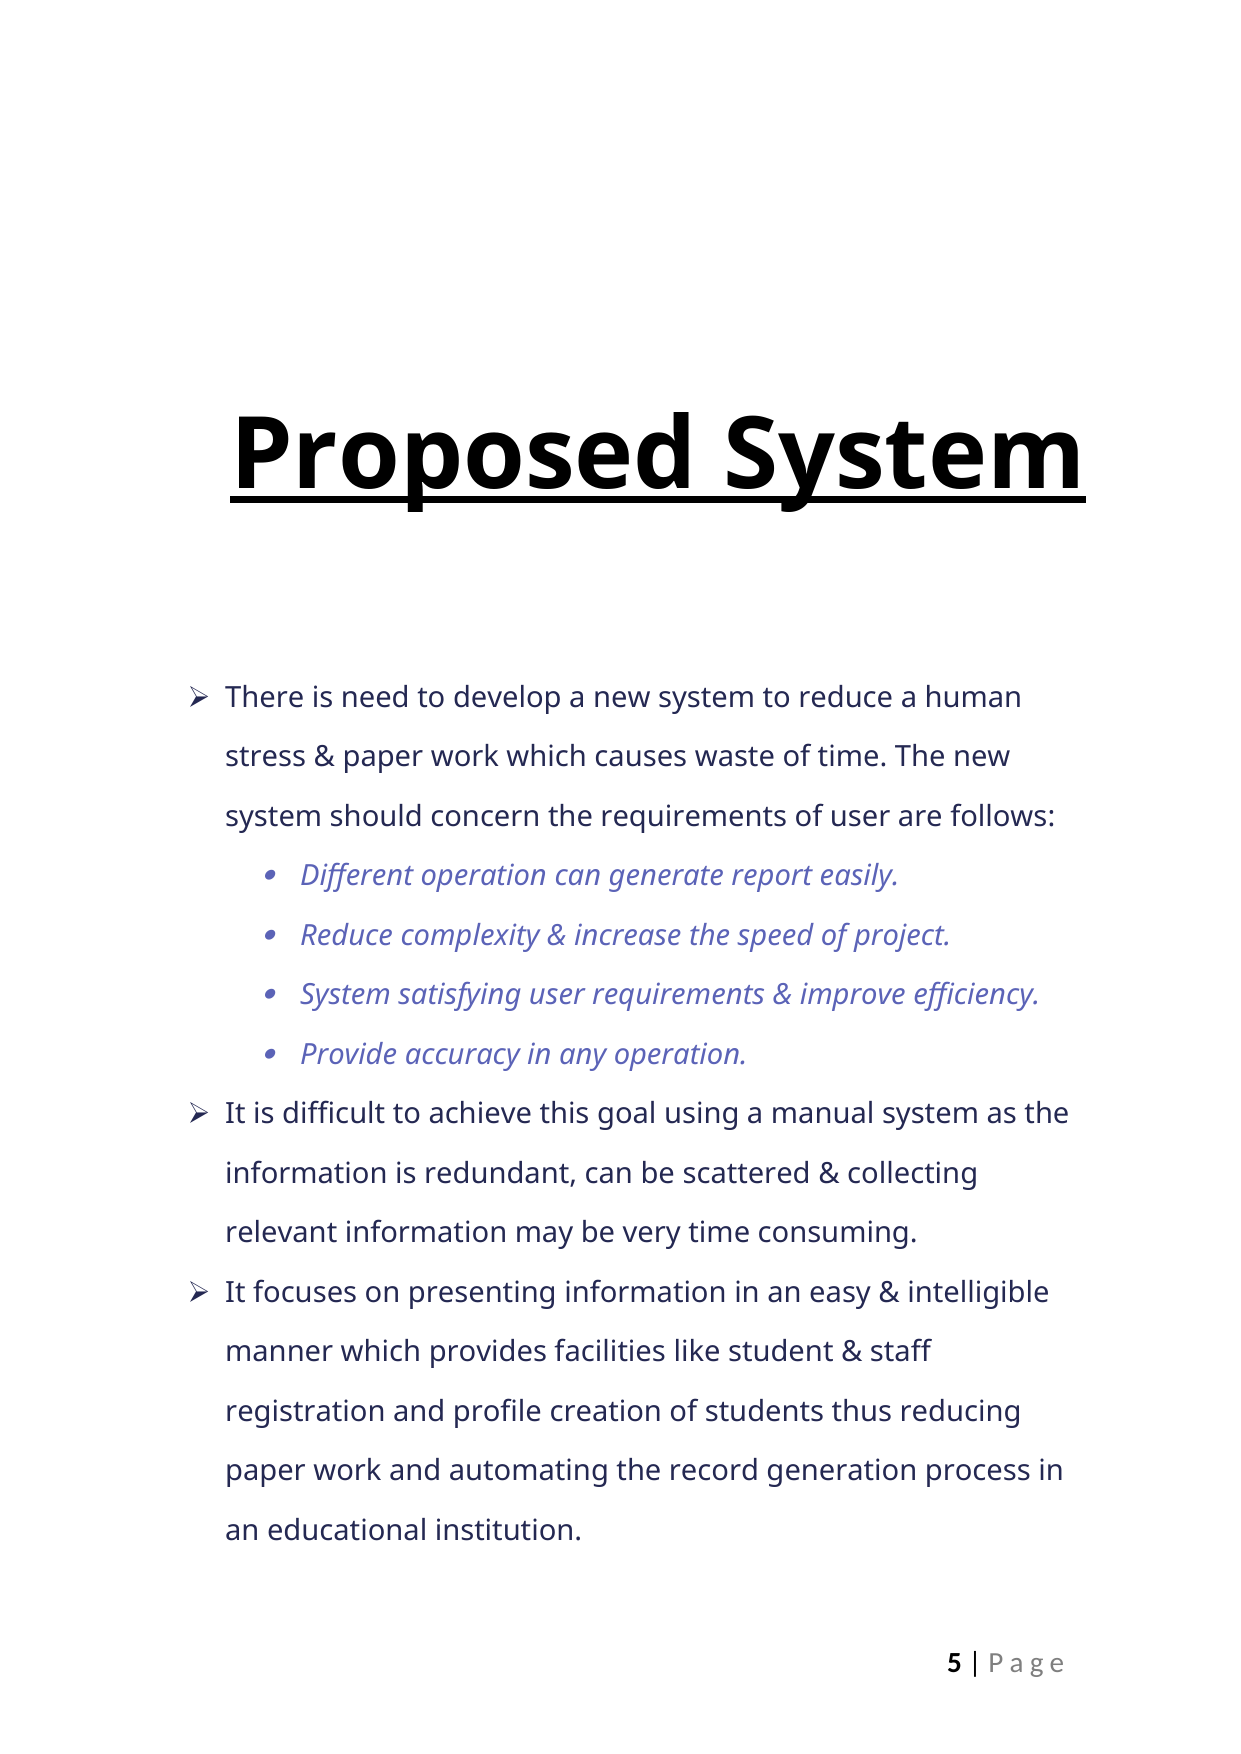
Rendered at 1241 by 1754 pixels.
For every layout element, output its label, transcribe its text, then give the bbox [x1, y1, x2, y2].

text Proposed System [150, 381, 1090, 517]
list System satisfying user requirements & improve efficiency. [262, 973, 1090, 1013]
list Different operation can generate report easily. [262, 854, 1090, 894]
list It is difficult to achieve this goal using a manual system as the information is redundant, can be scattered & collecting relevant information may be very time consuming. [187, 1092, 1090, 1251]
list Reduce complexity & increase the speed of project. [262, 914, 1090, 954]
list Provide accuracy in any operation. [262, 1033, 1090, 1073]
list It focuses on presenting information in an easy & intelligible manner which provides facilities like student & staff registration and profile creation of students thus reducing paper work and automating the record generation process in an educational institution. [187, 1271, 1090, 1548]
list There is need to develop a new system to reduce a human stress & paper work which causes waste of time. The new system should concern the requirements of user are follows: [187, 676, 1090, 835]
